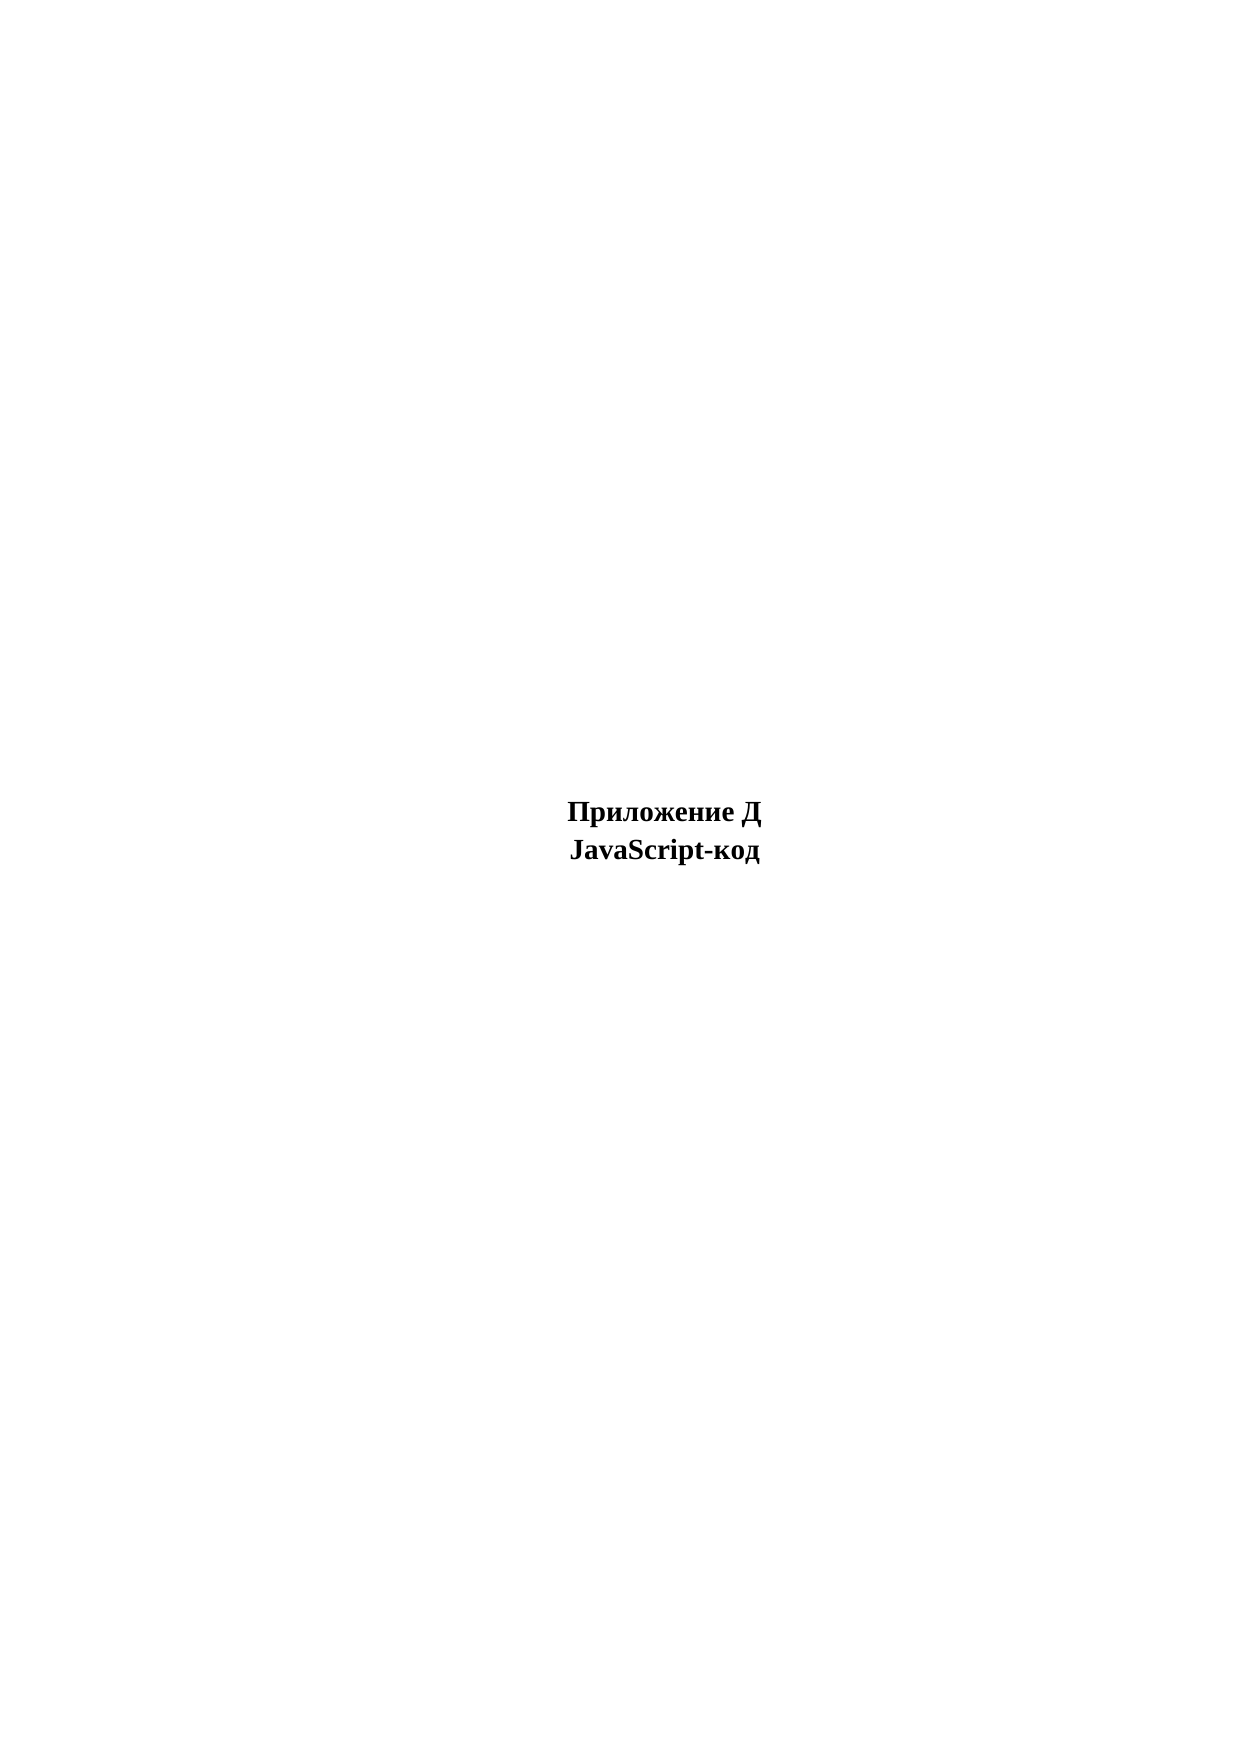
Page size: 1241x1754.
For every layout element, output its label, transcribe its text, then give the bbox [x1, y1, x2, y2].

text Приложение Д [177, 792, 1152, 829]
text JavaScript-код [177, 829, 1152, 867]
